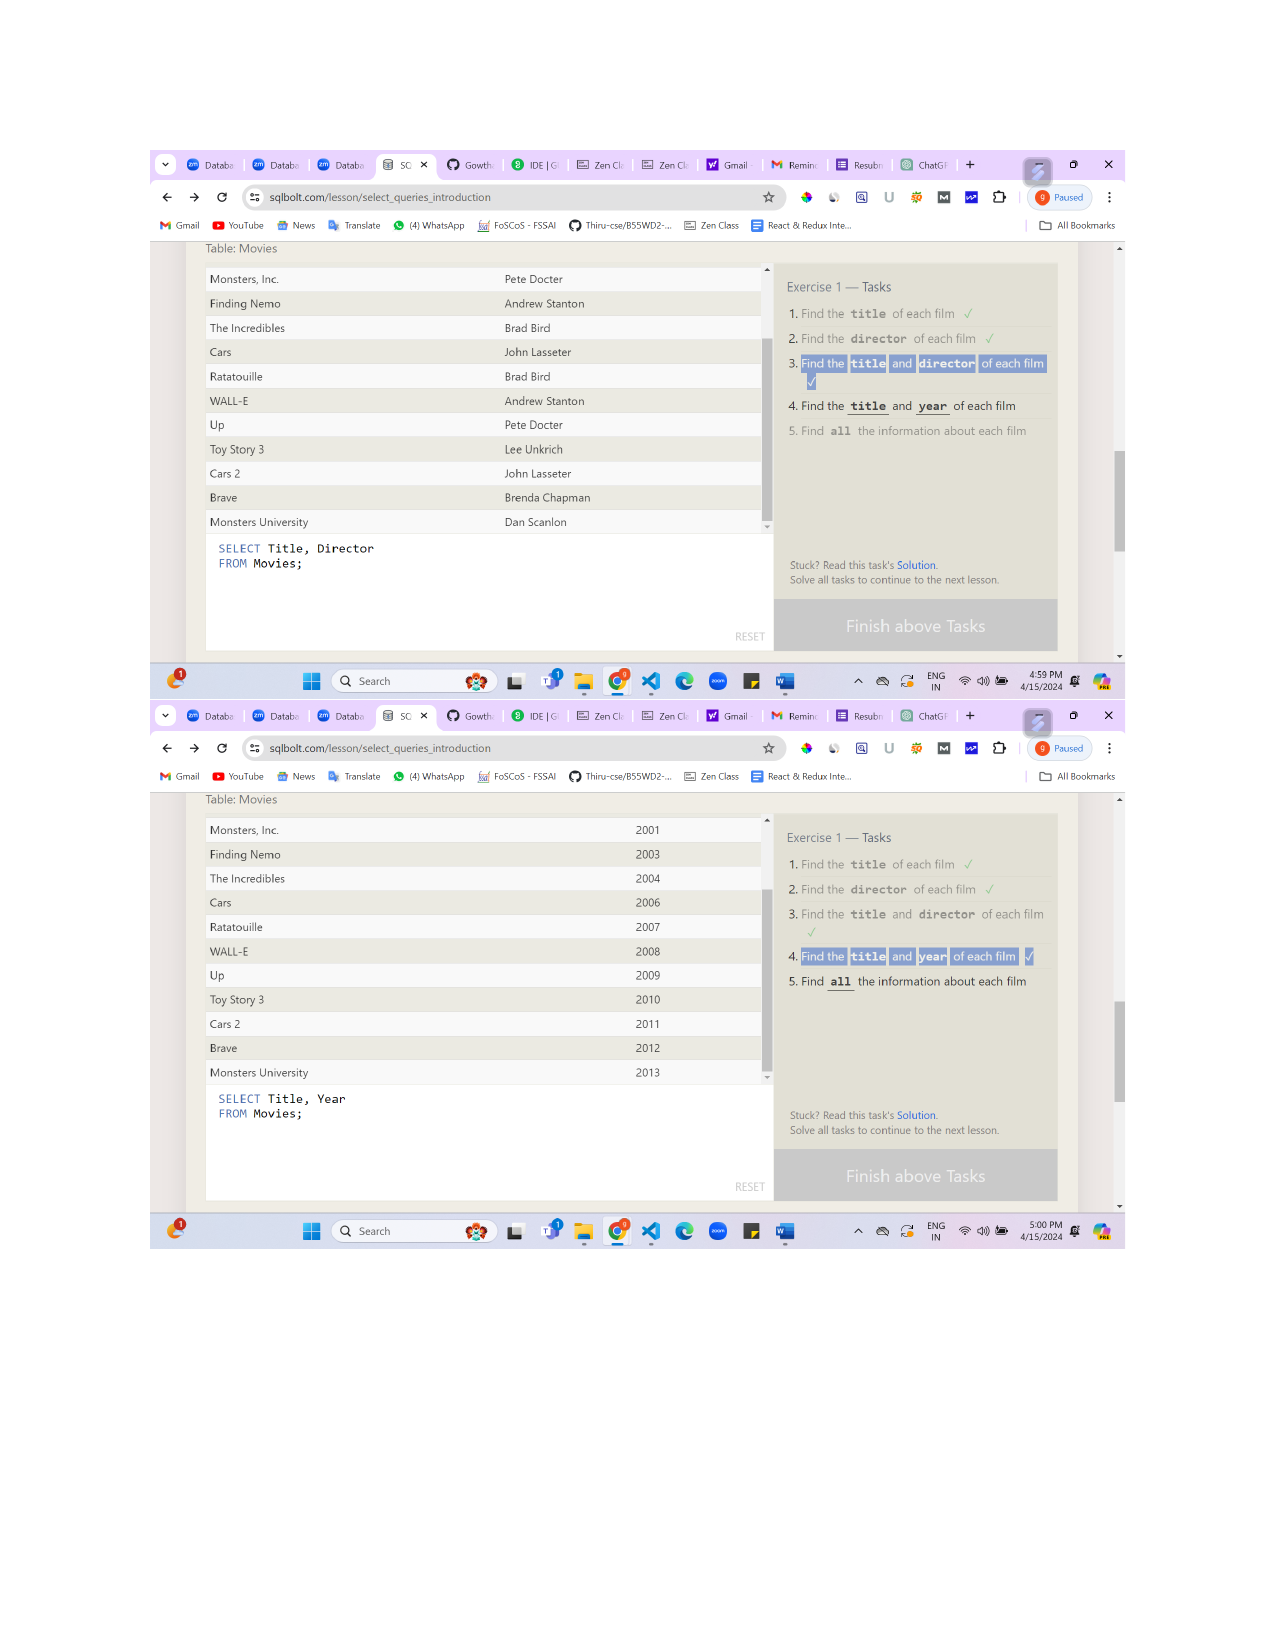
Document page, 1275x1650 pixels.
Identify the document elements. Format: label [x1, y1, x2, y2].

picture [150, 150, 1125, 699]
picture [150, 700, 1125, 1249]
